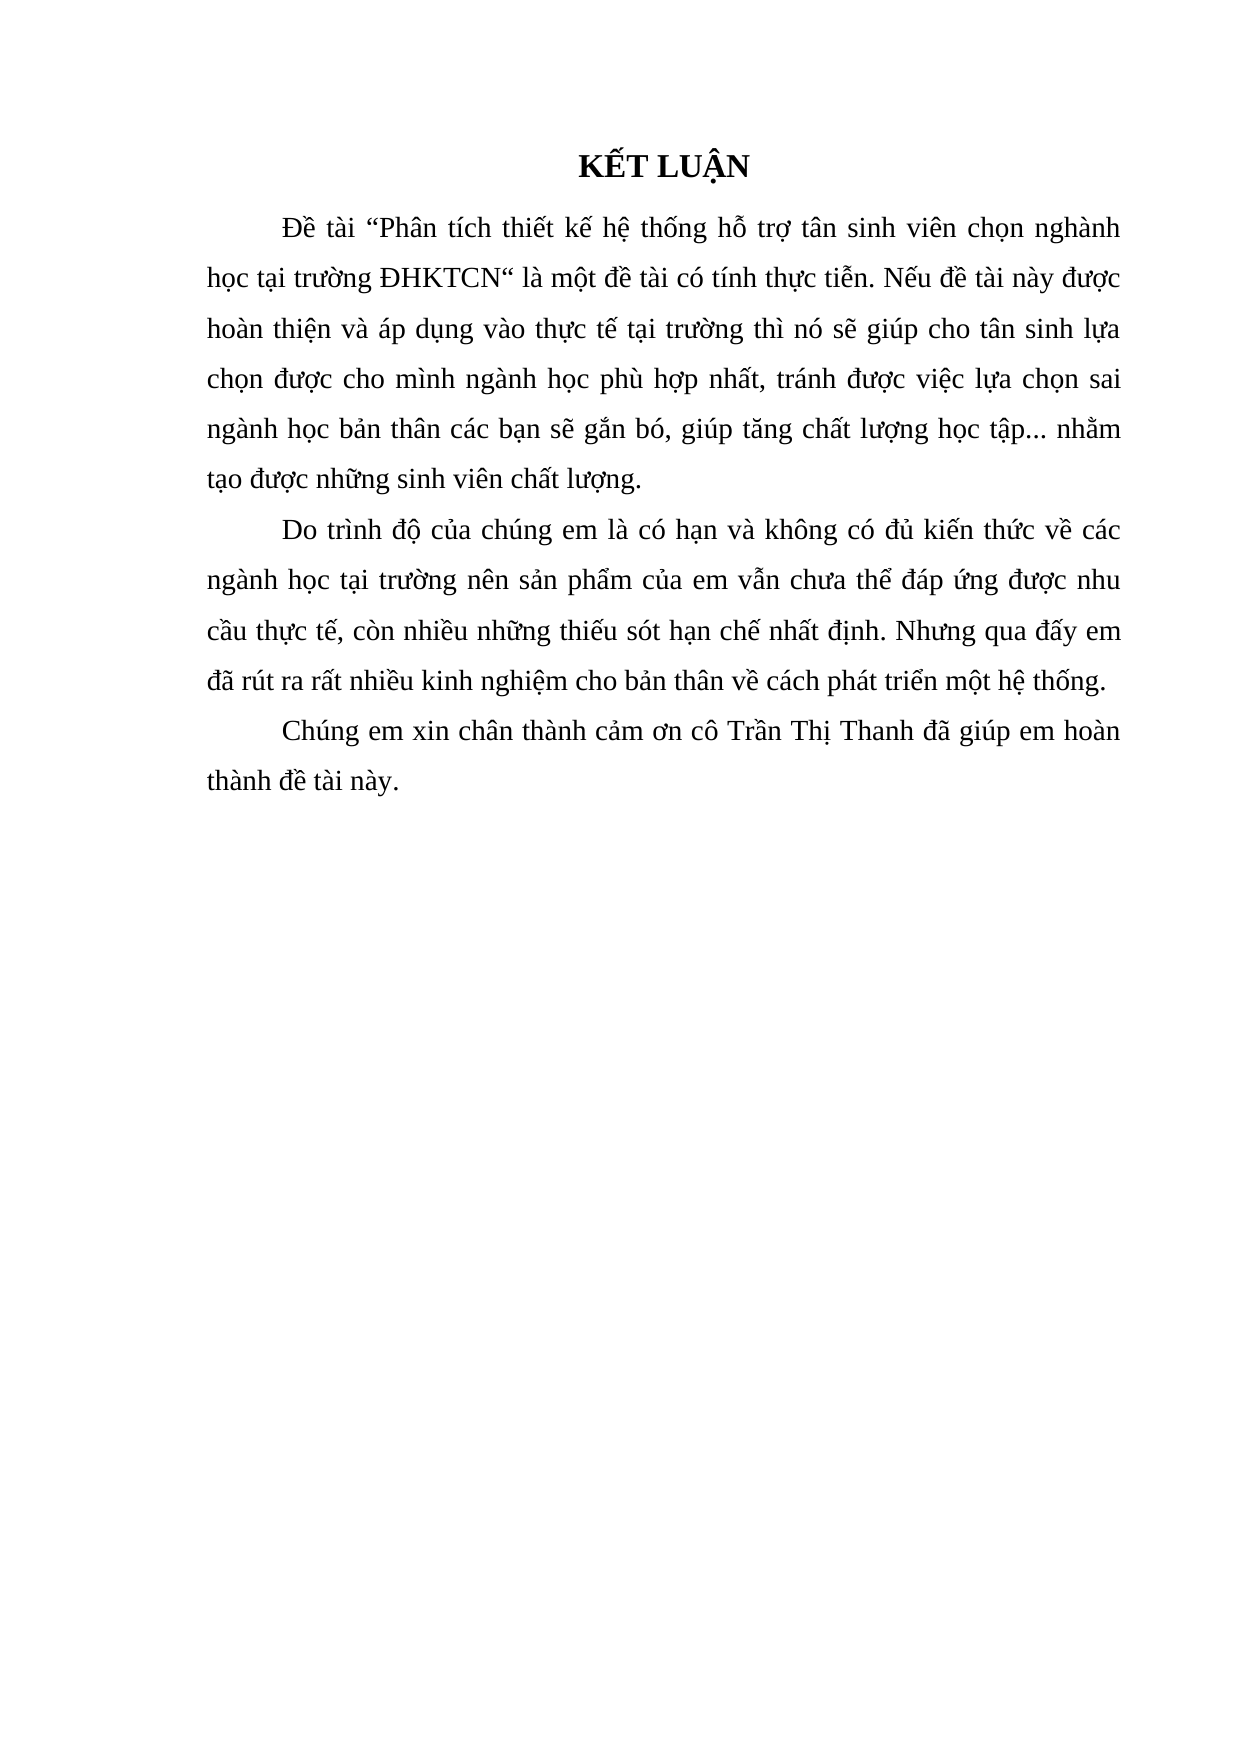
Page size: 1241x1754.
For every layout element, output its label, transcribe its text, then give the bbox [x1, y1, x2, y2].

text Chúng em xin chân thành cảm ơn cô Trần Thị Thanh đã giúp em hoàn thành đề tài này. [207, 713, 1122, 797]
text Đề tài “Phân tích thiết kế hệ thống hỗ trợ tân sinh viên chọn nghành học tại trường ĐHKTCN“ là một đề tài có tính thực tiễn. Nếu đề tài này được hoàn thiện và áp dụng vào thực tế tại trường thì nó sẽ giúp cho tân sinh lựa chọn được cho mình ngành học phù hợp nhất, tránh được việc lựa chọn sai ngành học bản thân các bạn sẽ gắn bó, giúp tăng chất lượng học tập... nhằm tạo được những sinh viên chất lượng. [207, 210, 1122, 495]
subtitle KẾT LUẬN [192, 146, 1136, 185]
text Do trình độ của chúng em là có hạn và không có đủ kiến thức về các ngành học tại trường nên sản phẩm của em vẫn chưa thể đáp ứng được nhu cầu thực tế, còn nhiều những thiếu sót hạn chế nhất định. Nhưng qua đấy em đã rút ra rất nhiều kinh nghiệm cho bản thân về cách phát triển một hệ thống. [207, 512, 1122, 696]
